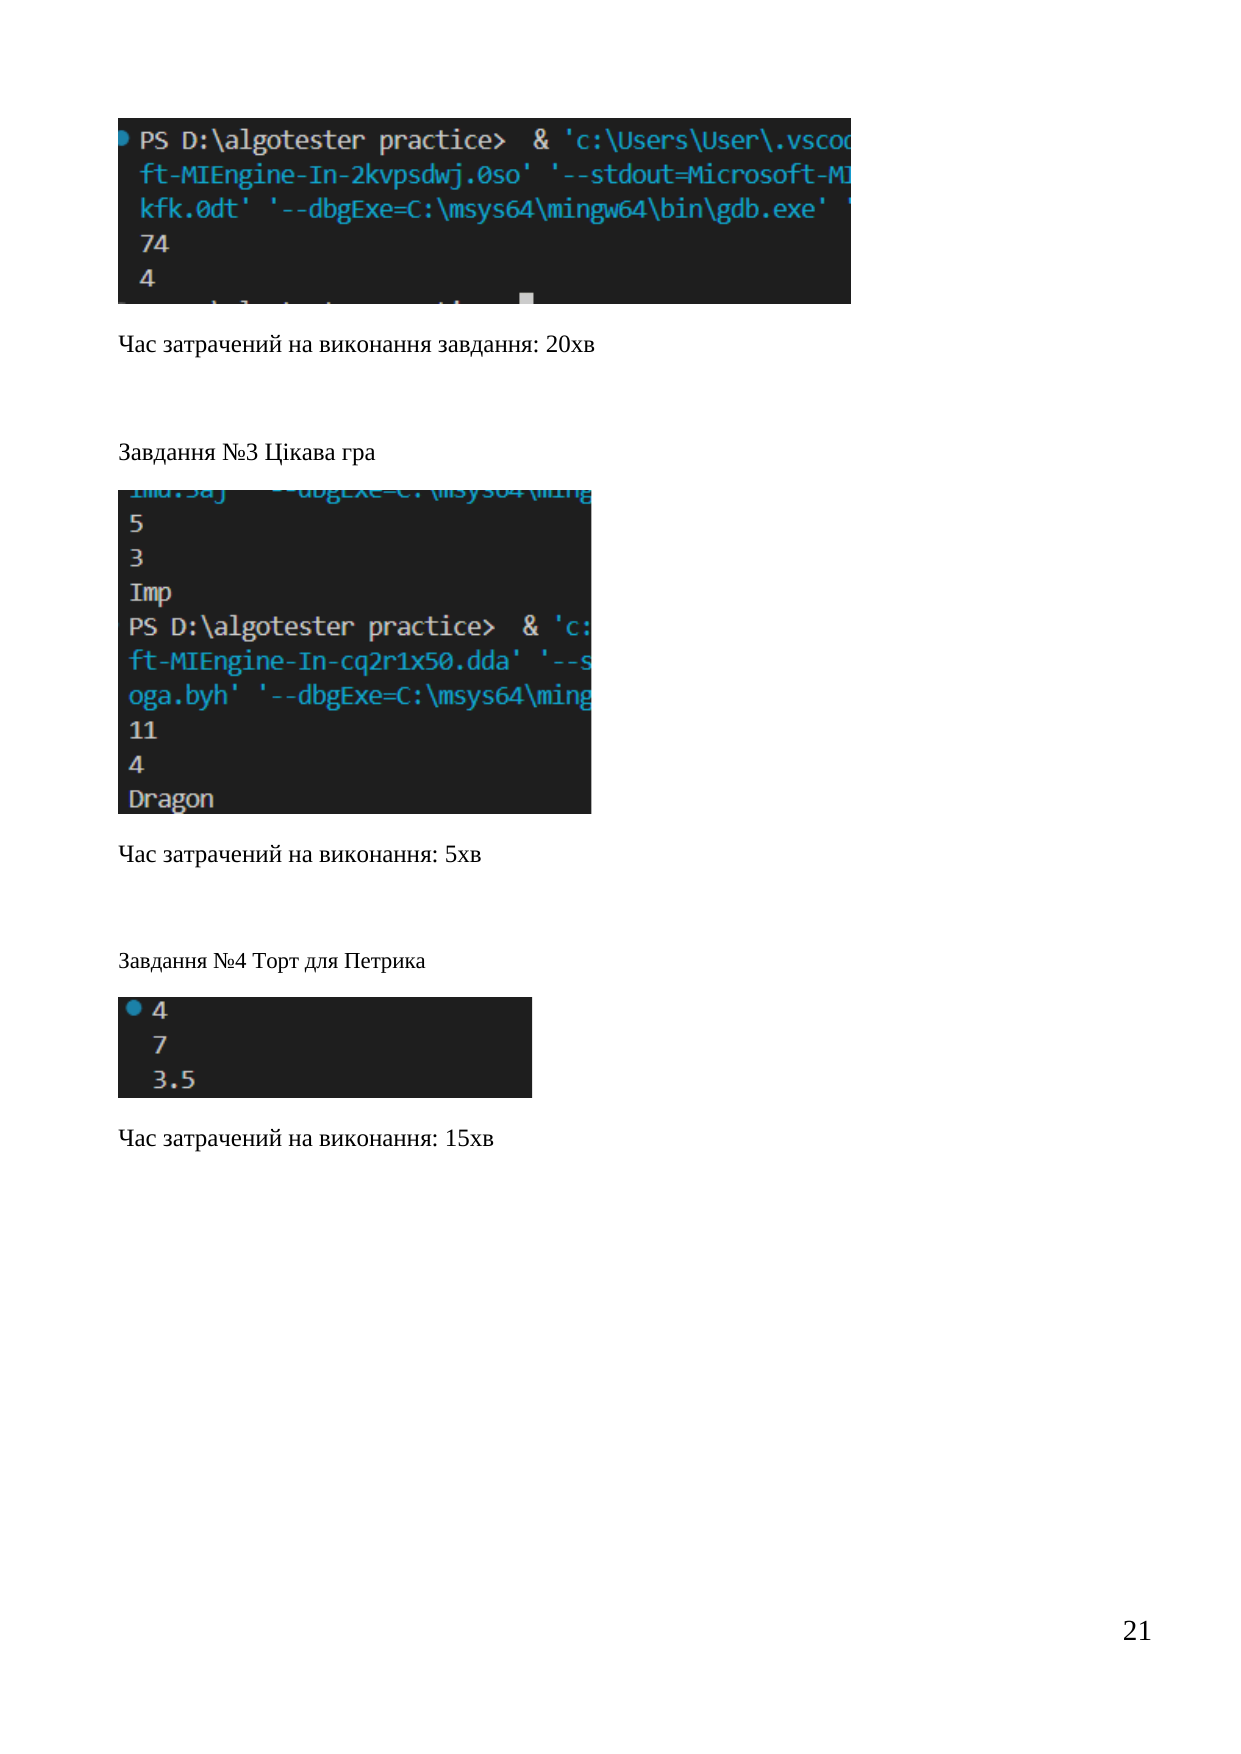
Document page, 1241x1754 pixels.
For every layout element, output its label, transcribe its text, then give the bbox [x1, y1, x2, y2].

text Час затрачений на виконання: 5хв [118, 839, 1152, 868]
picture [118, 997, 533, 1098]
text Час затрачений на виконання: 15хв [118, 1123, 1152, 1152]
picture [118, 490, 592, 814]
text Завдання №3 Цікава гра [118, 437, 1152, 466]
picture [118, 118, 851, 304]
text Час затрачений на виконання завдання: 20хв [118, 329, 1152, 358]
text Завдання №4 Торт для Петрика [118, 947, 1152, 973]
